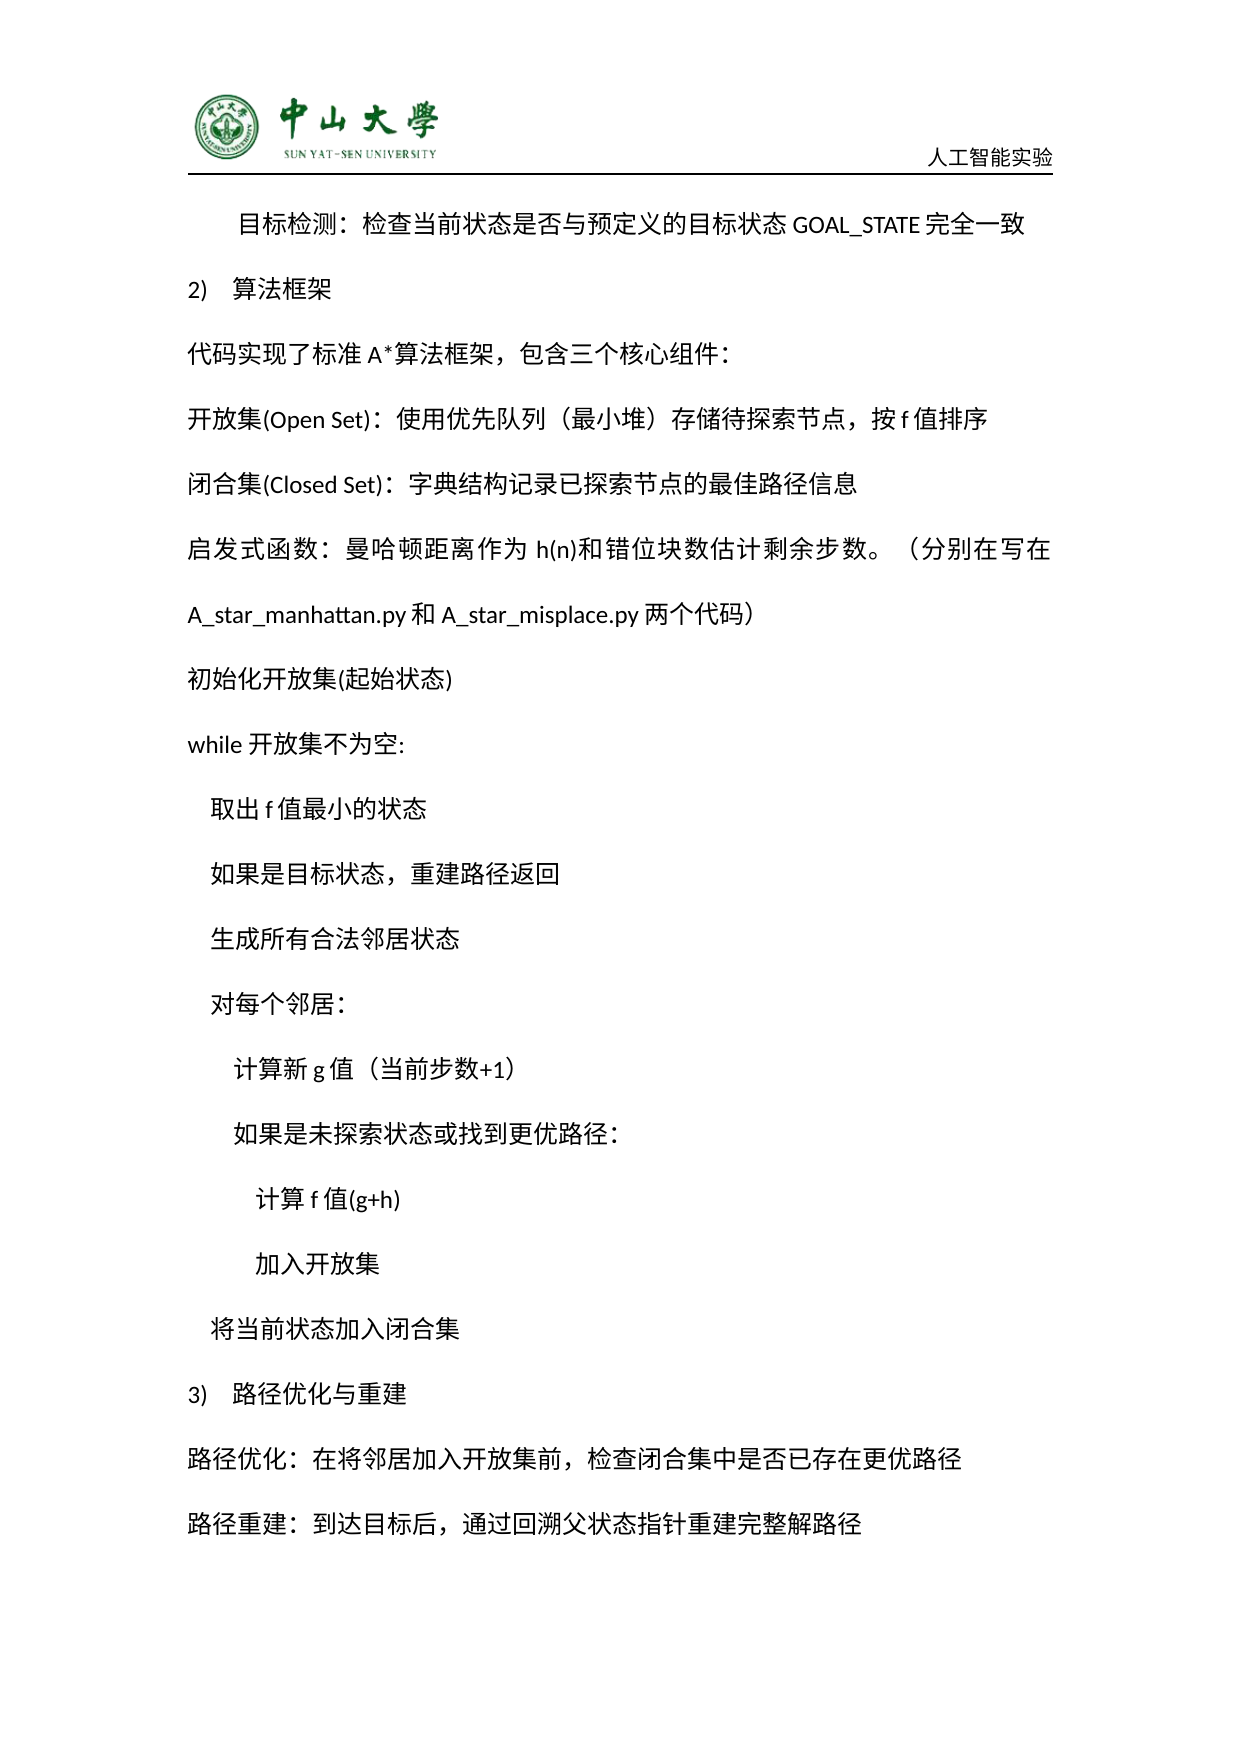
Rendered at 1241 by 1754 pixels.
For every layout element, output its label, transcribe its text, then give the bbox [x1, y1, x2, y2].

text 如果是目标状态，重建路径返回 [187, 841, 1053, 906]
text 生成所有合法邻居状态 [187, 906, 1053, 971]
text 对每个邻居： [187, 971, 1053, 1036]
text 初始化开放集(起始状态) [187, 646, 1053, 711]
text 如果是未探索状态或找到更优路径： [187, 1101, 1053, 1166]
text 将当前状态加入闭合集 [187, 1296, 1053, 1361]
text 取出f值最小的状态 [187, 776, 1053, 841]
text 启发式函数：曼哈顿距离作为h(n)和错位块数估计剩余步数。（分别在写在A_star_manhattan.py和A_star_misplace.py两个代码） [187, 516, 1053, 646]
text 开放集(Open Set)：使用优先队列（最小堆）存储待探索节点，按f值排序 [187, 386, 1053, 451]
text 目标检测：检查当前状态是否与预定义的目标状态GOAL_STATE完全一致 [187, 191, 1053, 256]
text 闭合集(Closed Set)：字典结构记录已探索节点的最佳路径信息 [187, 451, 1053, 516]
text 路径优化：在将邻居加入开放集前，检查闭合集中是否已存在更优路径 [187, 1426, 1053, 1491]
text while 开放集不为空: [187, 711, 1053, 776]
text 加入开放集 [187, 1231, 1053, 1296]
text 路径重建：到达目标后，通过回溯父状态指针重建完整解路径 [187, 1491, 1053, 1556]
list 算法框架 [187, 256, 1053, 321]
text 计算新g值（当前步数+1） [187, 1036, 1053, 1101]
picture [187, 88, 451, 166]
text 代码实现了标准A*算法框架，包含三个核心组件： [187, 321, 1053, 386]
list 路径优化与重建 [187, 1361, 1053, 1426]
text 计算f值(g+h) [187, 1166, 1053, 1231]
